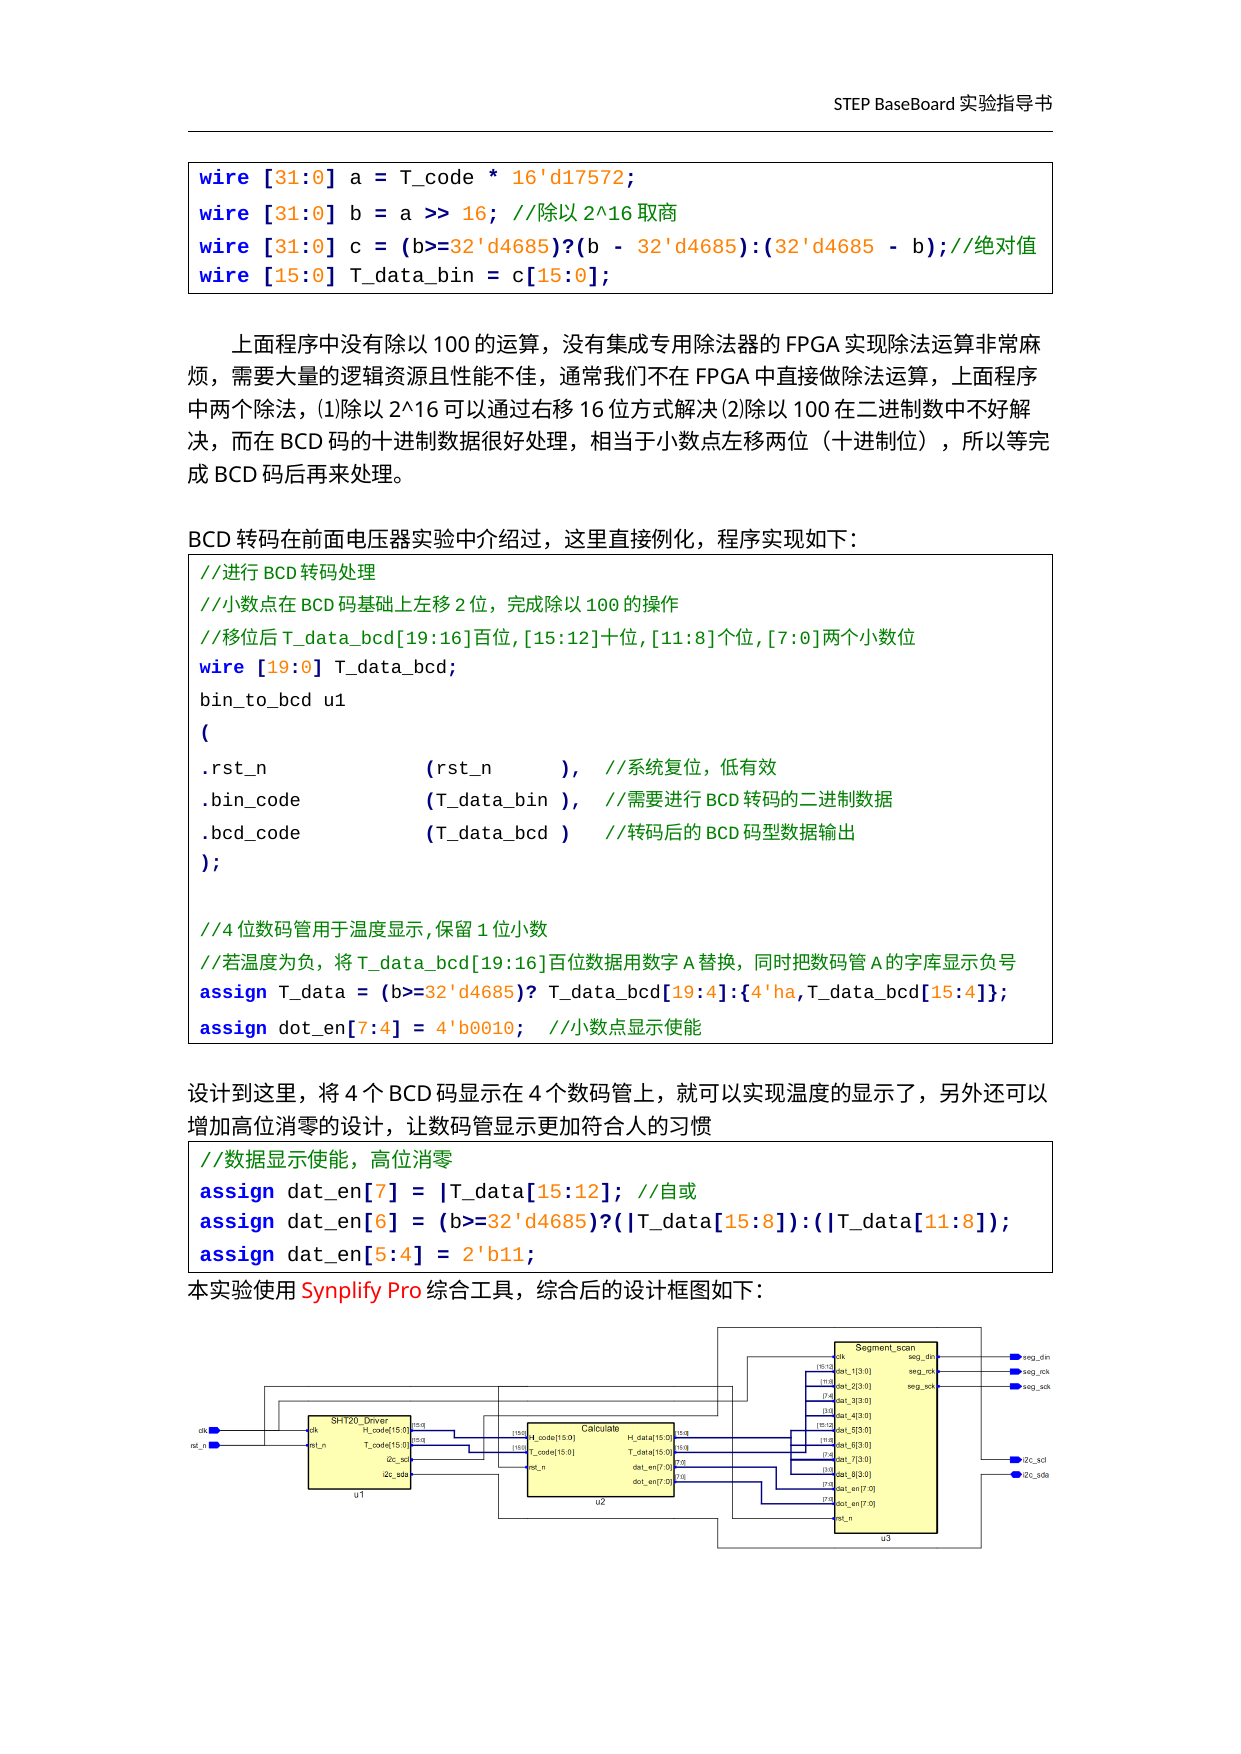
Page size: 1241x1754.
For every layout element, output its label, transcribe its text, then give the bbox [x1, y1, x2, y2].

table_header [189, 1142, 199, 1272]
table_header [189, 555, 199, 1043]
text 本实验使用Synplify Pro综合工具，综合后的设计框图如下： [187, 1273, 1053, 1306]
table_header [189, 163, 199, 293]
text 上面程序中没有除以100的运算，没有集成专用除法器的FPGA实现除法运算非常麻烦，需要大量的逻辑资源且性能不佳，通常我们不在FPGA中直接做除法运算，上面程序中两个除法，⑴除以2^16可以通过右移16位方式解决 ⑵除以100在二进制数中不好解决，而在BCD码的十进制数据很好处理，相当于小数点左移两位（十进制位），所以等完成BCD码后再来处理。 [187, 327, 1053, 489]
text 设计到这里，将4个BCD码显示在4个数码管上，就可以实现温度的显示了，另外还可以增加高位消零的设计，让数码管显示更加符合人的习惯 [187, 1076, 1053, 1141]
text BCD转码在前面电压器实验中介绍过，这里直接例化，程序实现如下： [187, 522, 1053, 554]
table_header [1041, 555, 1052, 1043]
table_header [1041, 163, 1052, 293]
picture [187, 1312, 1053, 1559]
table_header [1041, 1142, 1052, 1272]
